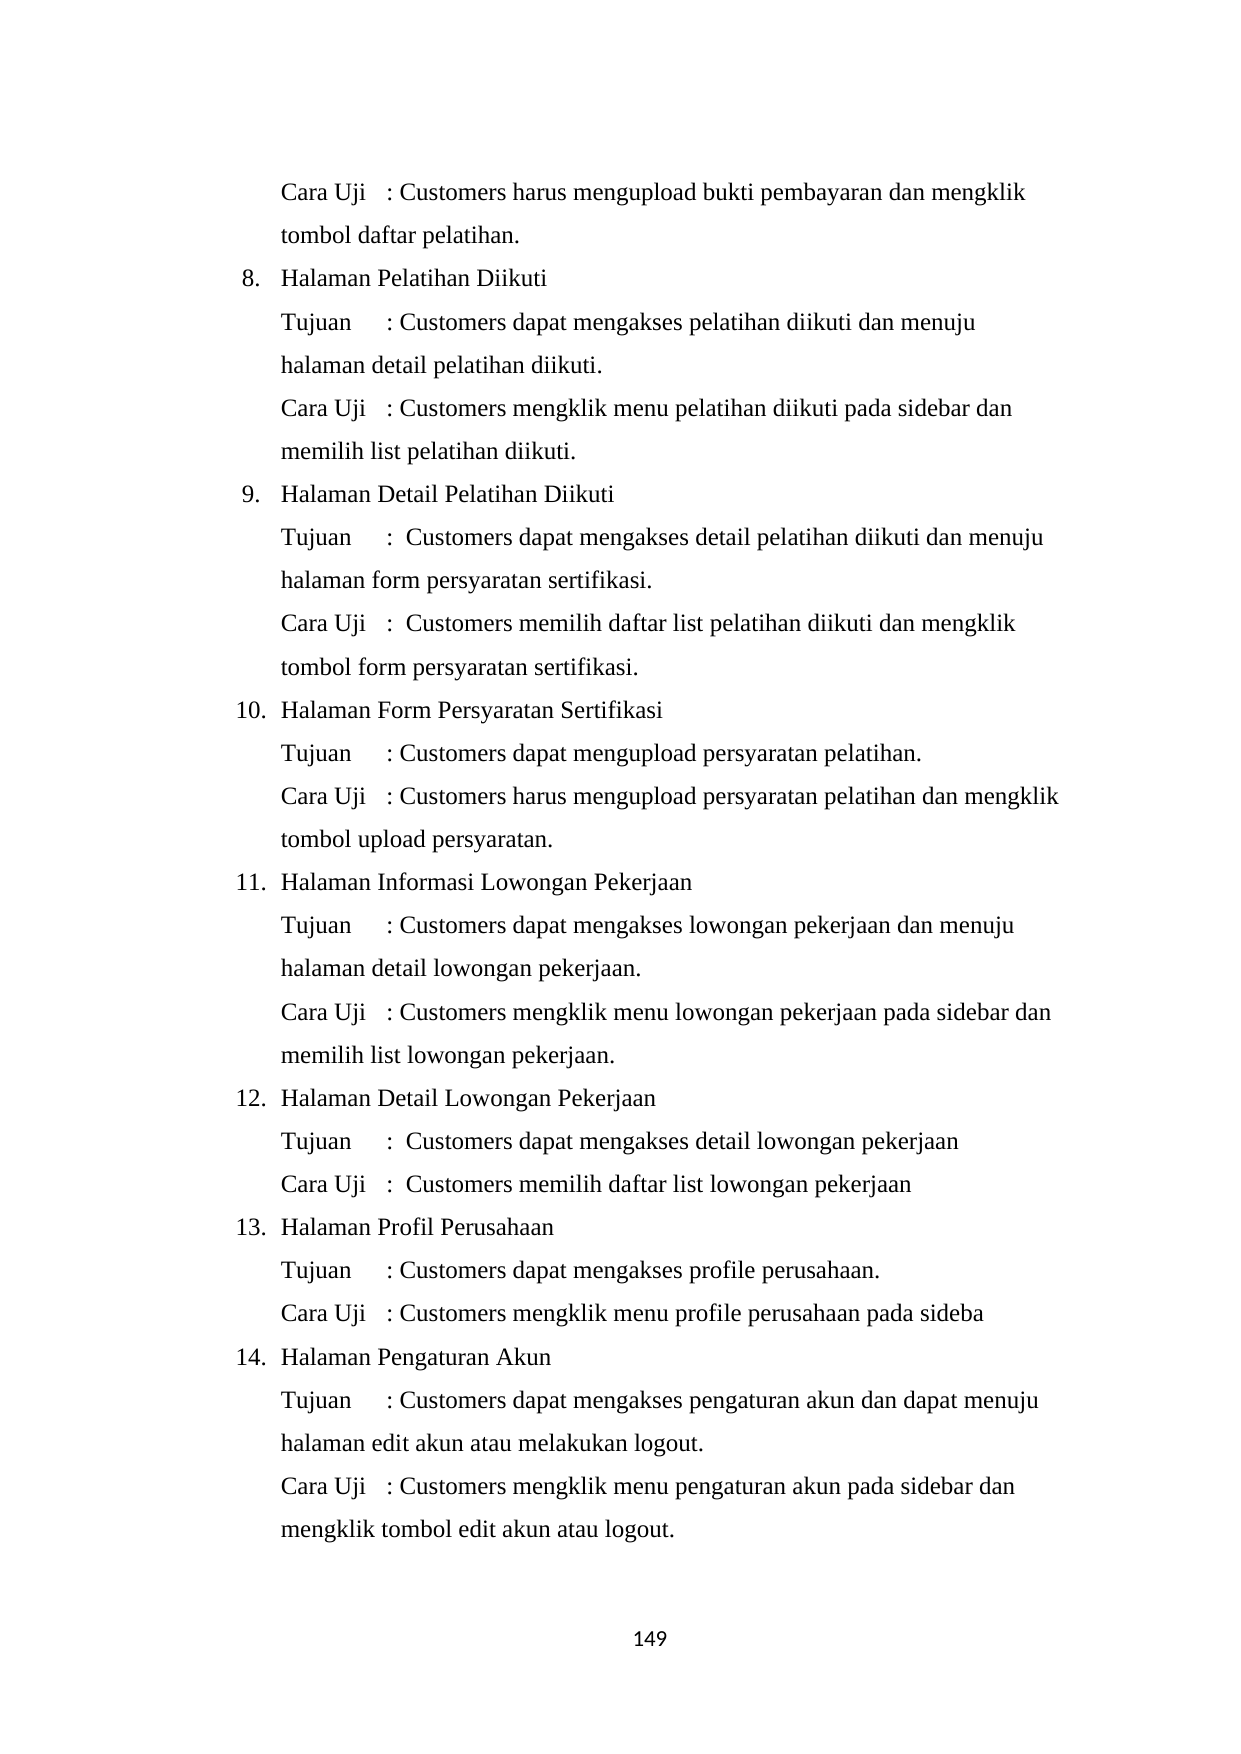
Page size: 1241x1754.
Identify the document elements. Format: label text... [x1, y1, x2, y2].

list Halaman Form Persyaratan Sertifikasi [251, 695, 1063, 723]
list Tujuan : Customers dapat mengakses pelatihan diikuti dan menuju halaman detail pelatihan diikuti. [281, 307, 1063, 378]
list Cara Uji : Customers mengklik menu profile perusahaan pada sideba [281, 1298, 1063, 1327]
list Halaman Pelatihan Diikuti [251, 263, 1063, 292]
list Tujuan : Customers dapat mengakses detail lowongan pekerjaan [281, 1126, 1063, 1155]
list Cara Uji : Customers mengklik menu lowongan pekerjaan pada sidebar dan memilih list lowongan pekerjaan. [281, 997, 1063, 1068]
list Cara Uji : Customers harus mengupload bukti pembayaran dan mengklik tombol daftar pelatihan. [281, 177, 1063, 249]
list Tujuan : Customers dapat mengakses lowongan pekerjaan dan menuju halaman detail lowongan pekerjaan. [281, 910, 1063, 982]
list Cara Uji : Customers harus mengupload persyaratan pelatihan dan mengklik tombol upload persyaratan. [281, 781, 1063, 853]
list Cara Uji : Customers mengklik menu pengaturan akun pada sidebar dan mengklik tombol edit akun atau logout. [281, 1471, 1063, 1543]
list Halaman Profil Perusahaan [251, 1212, 1063, 1241]
list Halaman Detail Pelatihan Diikuti [251, 479, 1063, 508]
list Tujuan : Customers dapat mengupload persyaratan pelatihan. [281, 738, 1063, 767]
list Cara Uji : Customers mengklik menu pelatihan diikuti pada sidebar dan memilih list pelatihan diikuti. [281, 393, 1063, 465]
list Tujuan : Customers dapat mengakses detail pelatihan diikuti dan menuju halaman form persyaratan sertifikasi. [281, 522, 1063, 594]
list Tujuan : Customers dapat mengakses profile perusahaan. [281, 1255, 1063, 1284]
list Cara Uji : Customers memilih daftar list lowongan pekerjaan [281, 1169, 1063, 1198]
list Tujuan : Customers dapat mengakses pengaturan akun dan dapat menuju halaman edit akun atau melakukan logout. [281, 1385, 1063, 1457]
list Halaman Detail Lowongan Pekerjaan [251, 1083, 1063, 1112]
list Halaman Pengaturan Akun [251, 1342, 1063, 1370]
list Halaman Informasi Lowongan Pekerjaan [251, 867, 1063, 896]
list Cara Uji : Customers memilih daftar list pelatihan diikuti dan mengklik tombol form persyaratan sertifikasi. [281, 608, 1063, 680]
